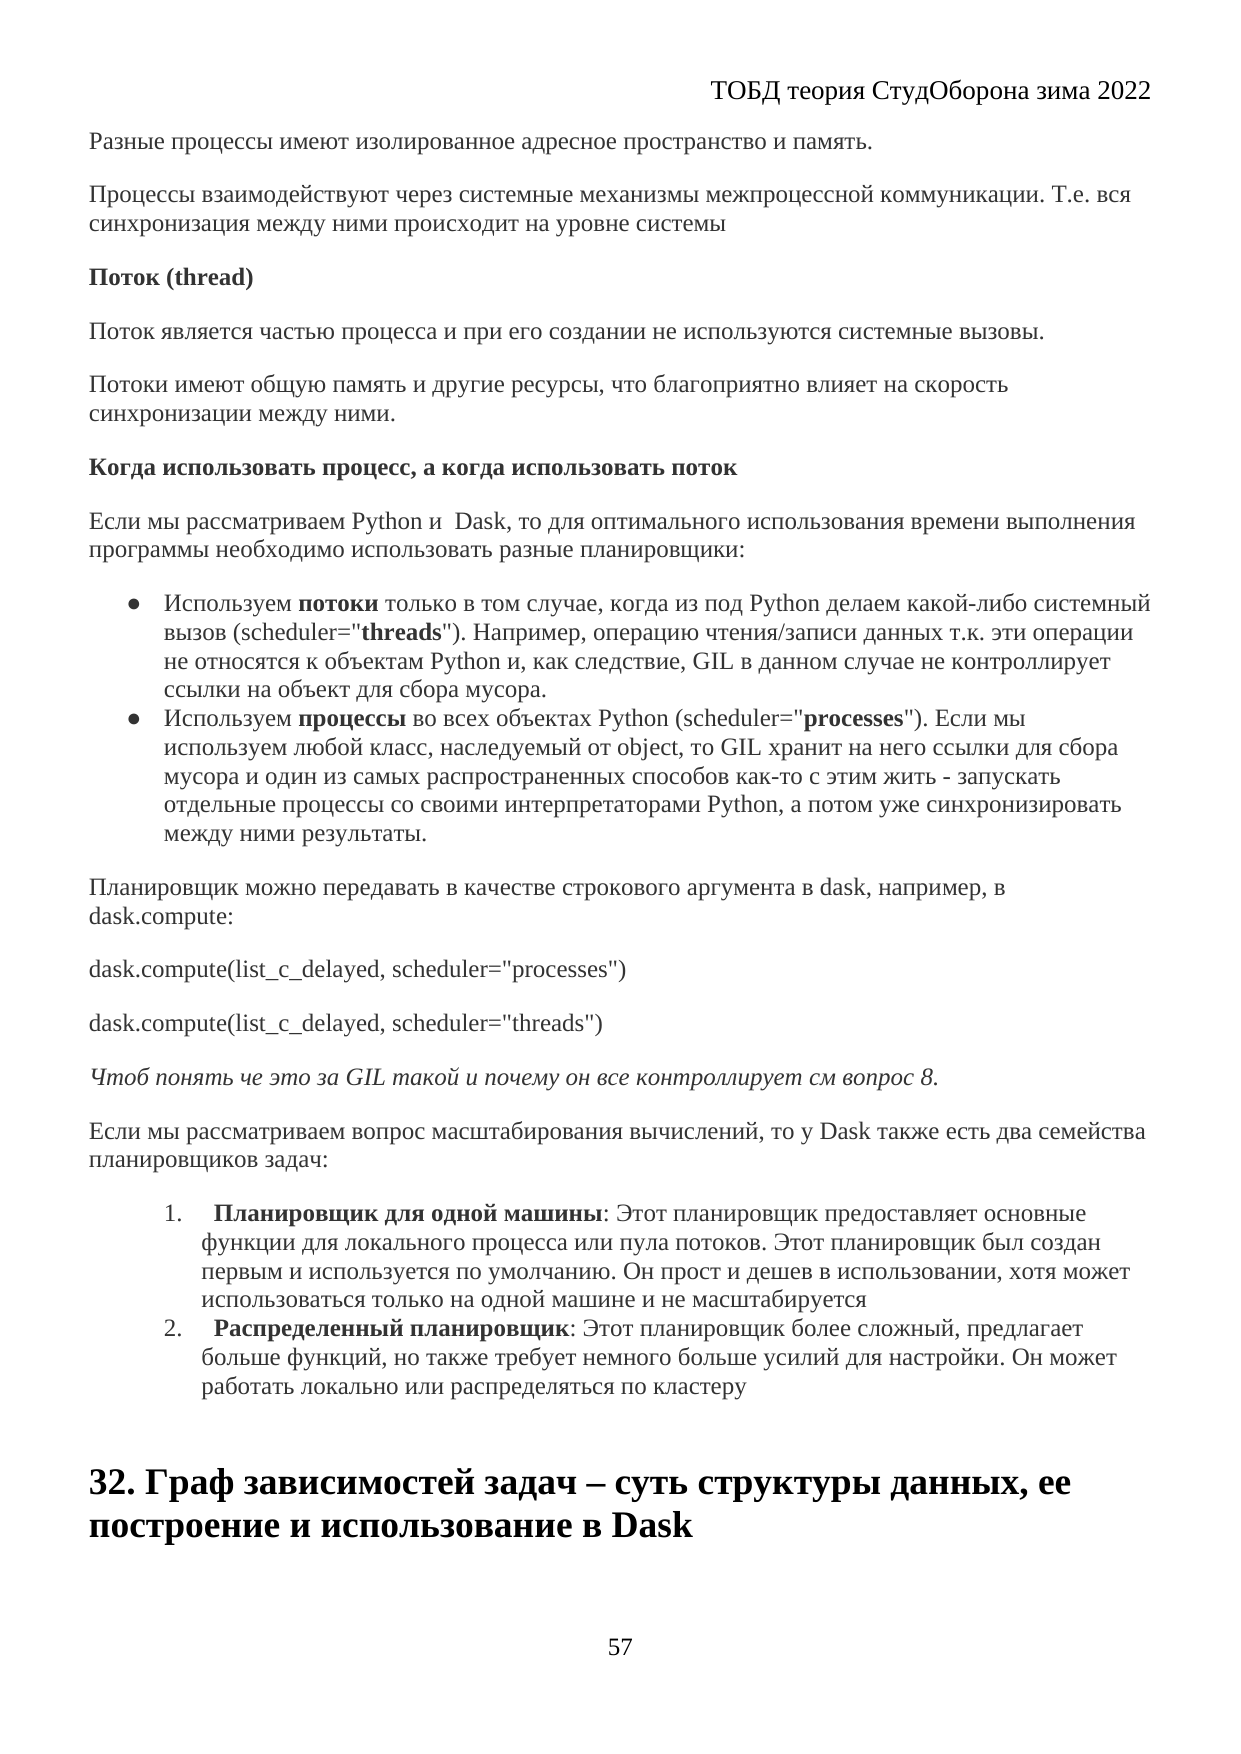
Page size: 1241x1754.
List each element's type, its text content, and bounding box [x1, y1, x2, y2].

text dask.compute(list_с_delayed, scheduler="threads") [89, 1008, 1152, 1037]
text Чтоб понять че это за GIL такой и почему он все контроллирует см вопрос 8. [89, 1062, 1152, 1091]
list Используем процессы во всех объектах Python (scheduler="processes"). Если мы используем любой класс, наследуемый от object, то GIL хранит на него ссылки для сбора мусора и один из самых распространенных способов как-то с этим жить - запускать отдельные процессы со своими интерпретаторами Python, а потом уже синхронизировать между ними результаты. [126, 703, 1152, 847]
text 2. Распределенный планировщик: Этот планировщик более сложный, предлагает больше функций, но также требует немного больше усилий для настройки. Он может работать локально или распределяться по кластеру [164, 1313, 1152, 1399]
text Если мы рассматриваем Python и Dask, то для оптимального использования времени выполнения программы необходимо использовать разные планировщики: [89, 506, 1152, 563]
text Потоки имеют общую память и другие ресурсы, что благоприятно влияет на скорость синхронизации между ними. [89, 369, 1152, 427]
text Поток (thread) [89, 262, 1152, 291]
subtitle 32. Граф зависимостей задач – суть структуры данных, ее построение и использование в Dask [89, 1460, 1152, 1546]
text dask.compute(list_с_delayed, scheduler="processes") [89, 954, 1152, 983]
list Используем потоки только в том случае, когда из под Python делаем какой-либо системный вызов (scheduler="threads"). Например, операцию чтения/записи данных т.к. эти операции не относятся к объектам Python и, как следствие, GIL в данном случае не контроллирует ссылки на объект для сбора мусора. [126, 588, 1152, 703]
text Когда использовать процесс, а когда использовать поток [89, 452, 1152, 481]
text Процессы взаимодействуют через системные механизмы межпроцессной коммуникации. Т.е. вся синхронизация между ними происходит на уровне системы [89, 179, 1152, 237]
text Планировщик можно передавать в качестве строкового аргумента в dask, например, в dask.compute: [89, 872, 1152, 929]
text Поток является частью процесса и при его создании не используются системные вызовы. [89, 316, 1152, 344]
text 1. Планировщик для одной машины: Этот планировщик предоставляет основные функции для локального процесса или пула потоков. Этот планировщик был создан первым и используется по умолчанию. Он прост и дешев в использовании, хотя может использоваться только на одной машине и не масштабируется [164, 1198, 1152, 1313]
text Если мы рассматриваем вопрос масштабирования вычислений, то у Dask также есть два семейства планировщиков задач: [89, 1116, 1152, 1173]
text Разные процессы имеют изолированное адресное пространство и память. [89, 126, 1152, 154]
